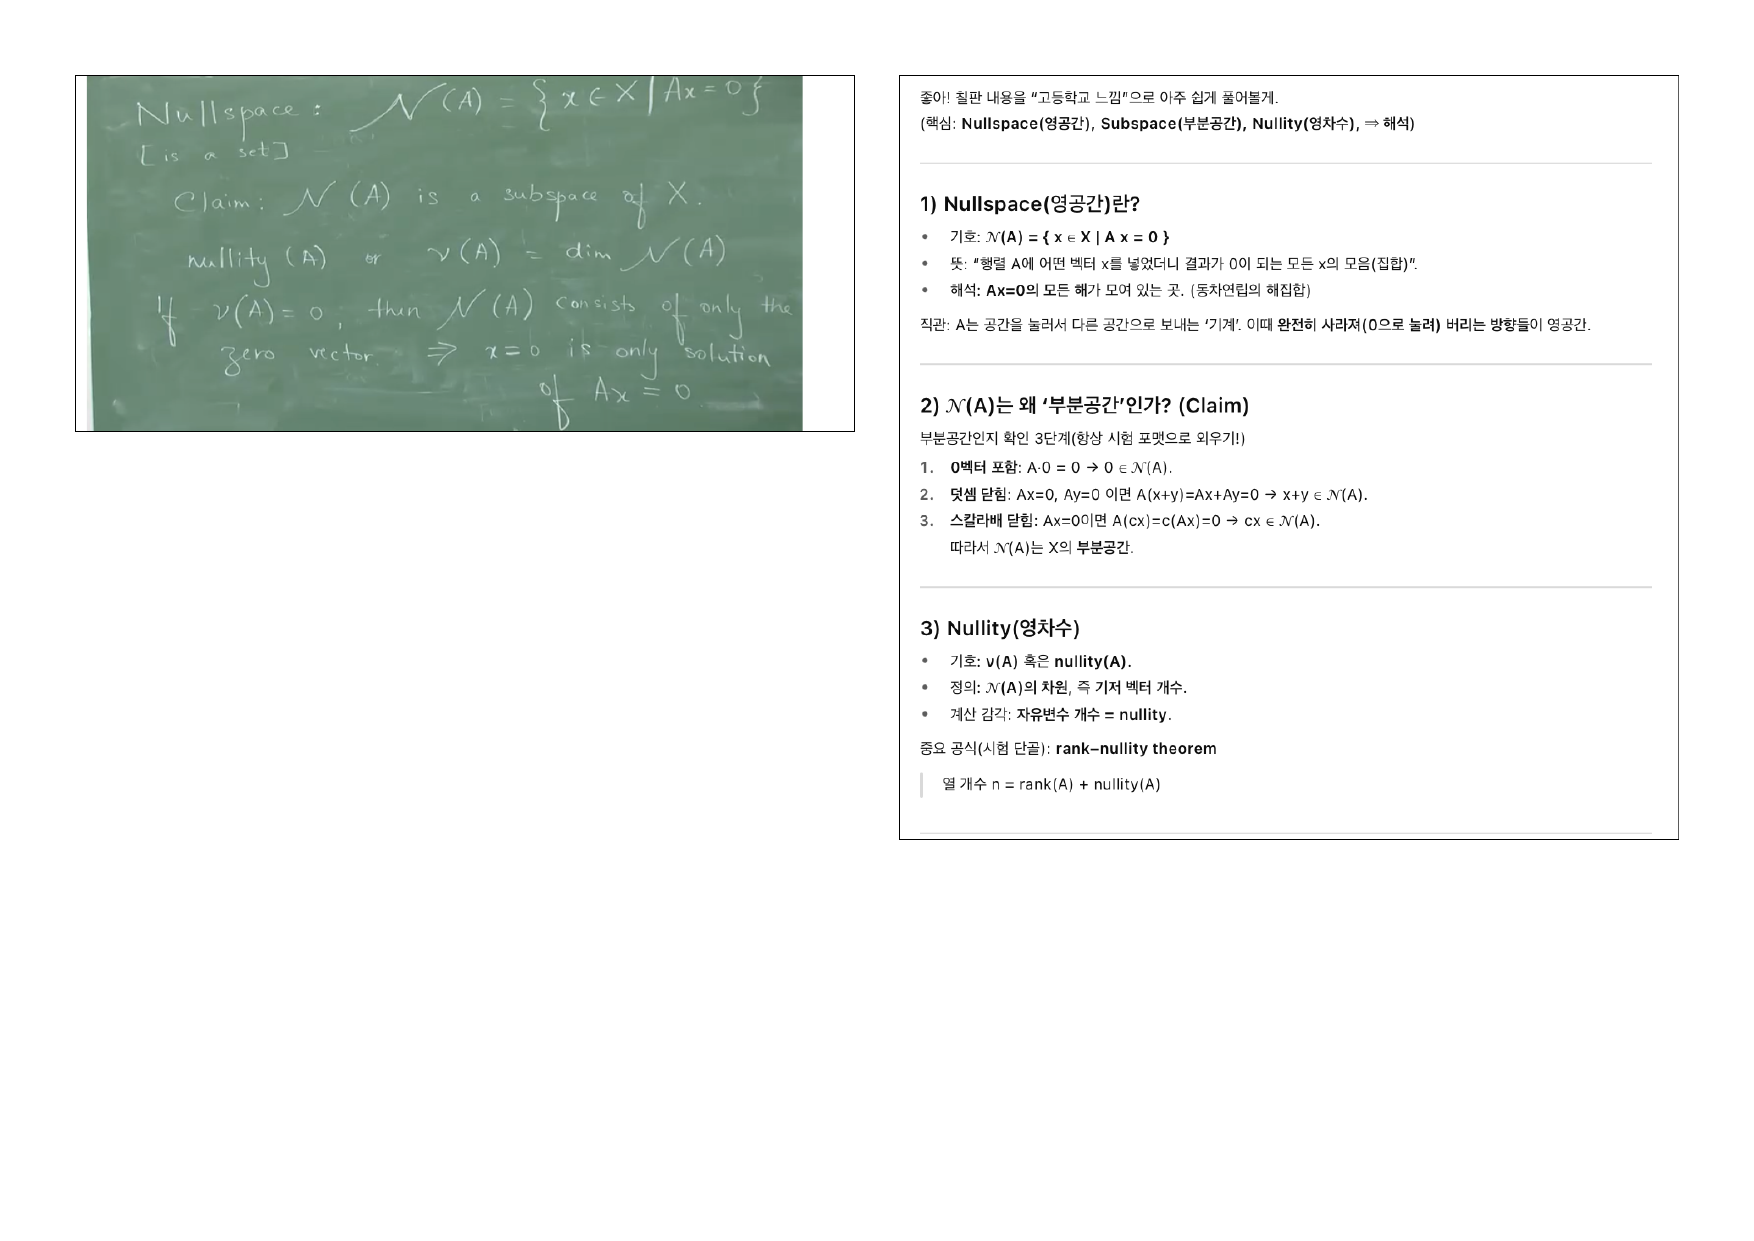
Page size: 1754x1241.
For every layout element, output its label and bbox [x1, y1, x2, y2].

table_header [900, 76, 911, 839]
table_header [76, 76, 86, 431]
picture [911, 76, 1679, 839]
table_header [803, 76, 854, 431]
picture [86, 76, 803, 431]
